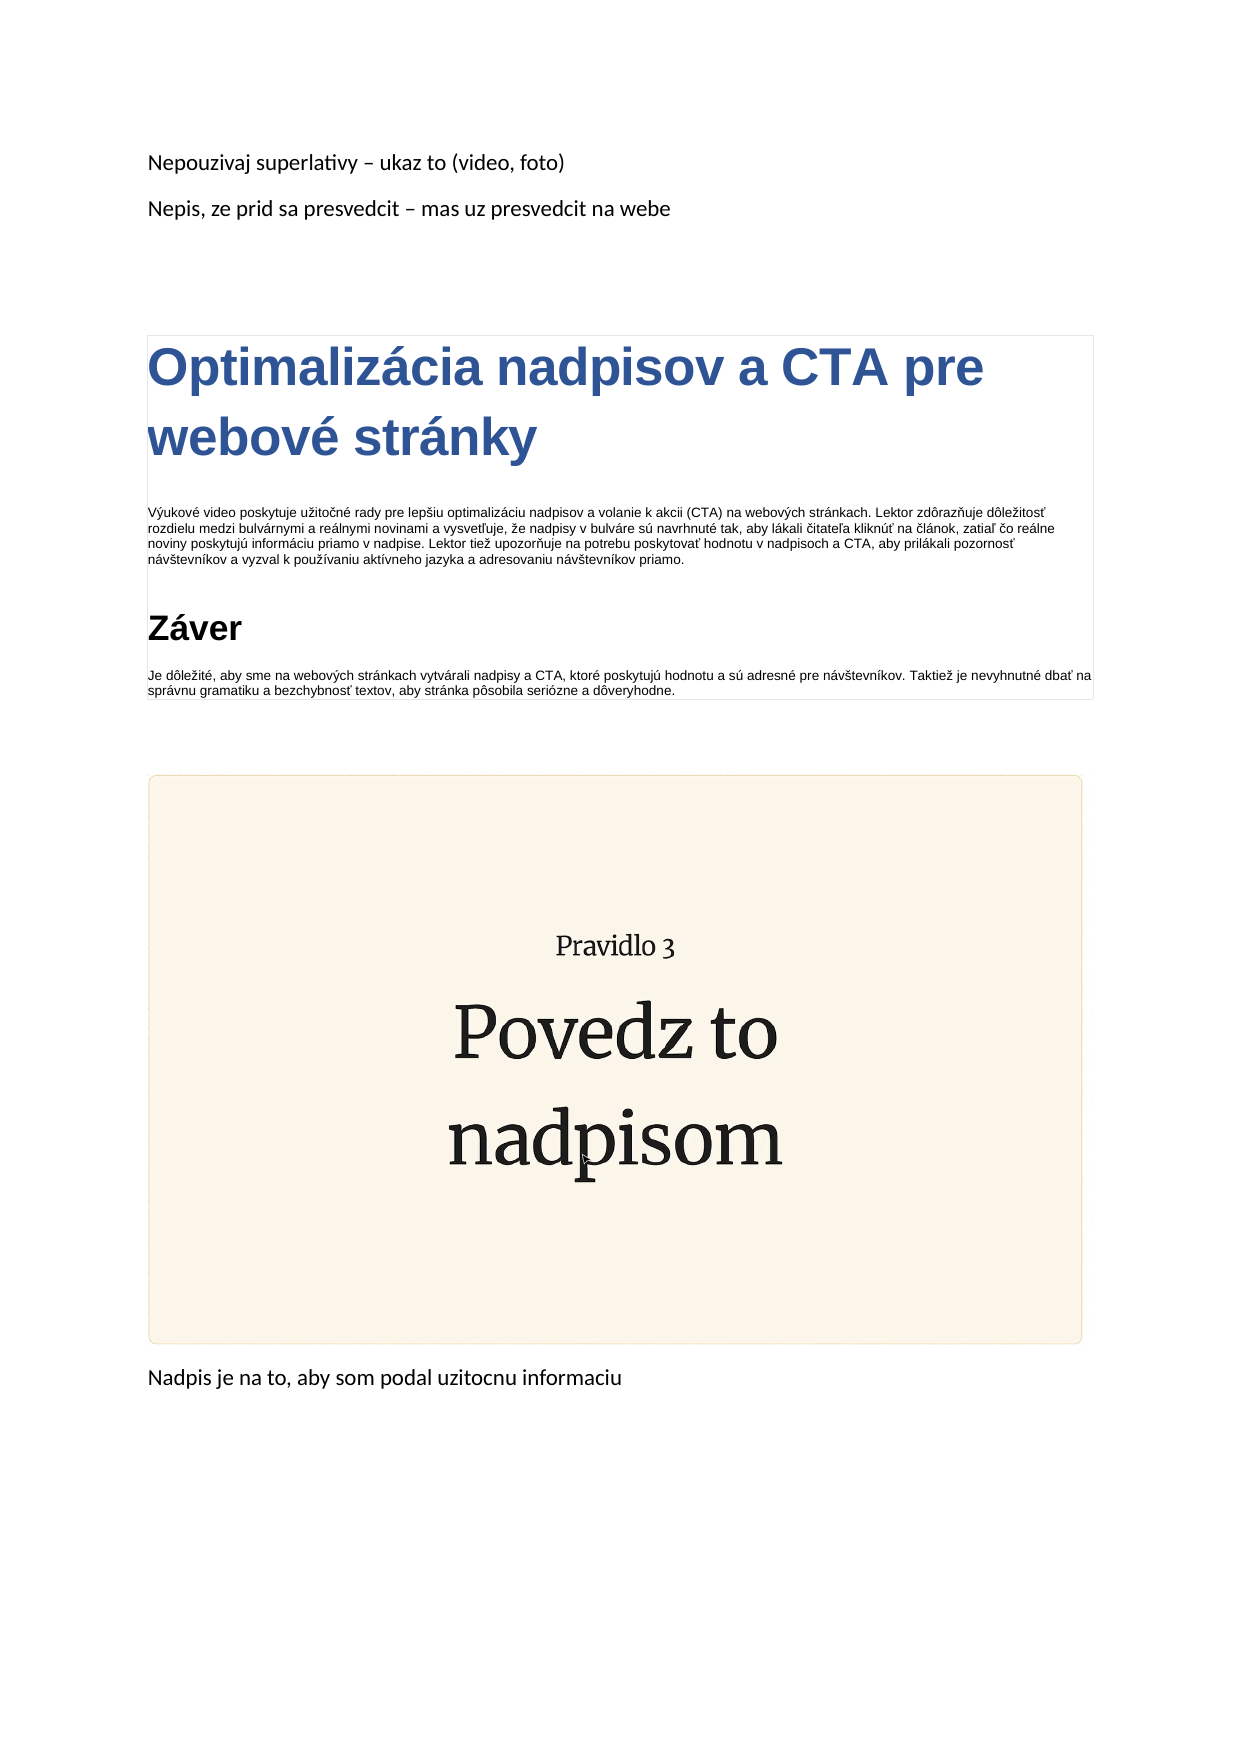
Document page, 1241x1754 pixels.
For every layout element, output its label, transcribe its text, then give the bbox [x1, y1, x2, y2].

text Je dôležité, aby sme na webových stránkach vytvárali nadpisy a CTA, ktoré poskytujú hodnotu a sú adresné pre návštevníkov. Taktiež je nevyhnutné dbať na správnu gramatiku a bezchybnosť textov, aby stránka pôsobila seriózne a dôveryhodne. [148, 667, 1093, 699]
text Nepis, ze prid sa presvedcit – mas uz presvedcit na webe [148, 194, 1093, 222]
subtitle Optimalizácia nadpisov a CTA pre webové stránky [148, 336, 1093, 467]
picture [147, 774, 1093, 1345]
text Nadpis je na to, aby som podal uzitocnu informaciu [148, 1363, 1093, 1391]
text Výukové video poskytuje užitočné rady pre lepšiu optimalizáciu nadpisov a volanie k akcii (CTA) na webových stránkach. Lektor zdôrazňuje dôležitosť rozdielu medzi bulvárnymi a reálnymi novinami a vysvetľuje, že nadpisy v bulváre sú navrhnuté tak, aby lákali čitateľa kliknúť na článok, zatiaľ čo reálne noviny poskytujú informáciu priamo v nadpise. Lektor tiež upozorňuje na potrebu poskytovať hodnotu v nadpisoch a CTA, aby prilákali pozornosť návštevníkov a vyzval k používaniu aktívneho jazyka a adresovaniu návštevníkov priamo. [148, 504, 1093, 567]
text Nepouzivaj superlativy – ukaz to (video, foto) [148, 148, 1093, 176]
subtitle Záver [148, 606, 1093, 648]
